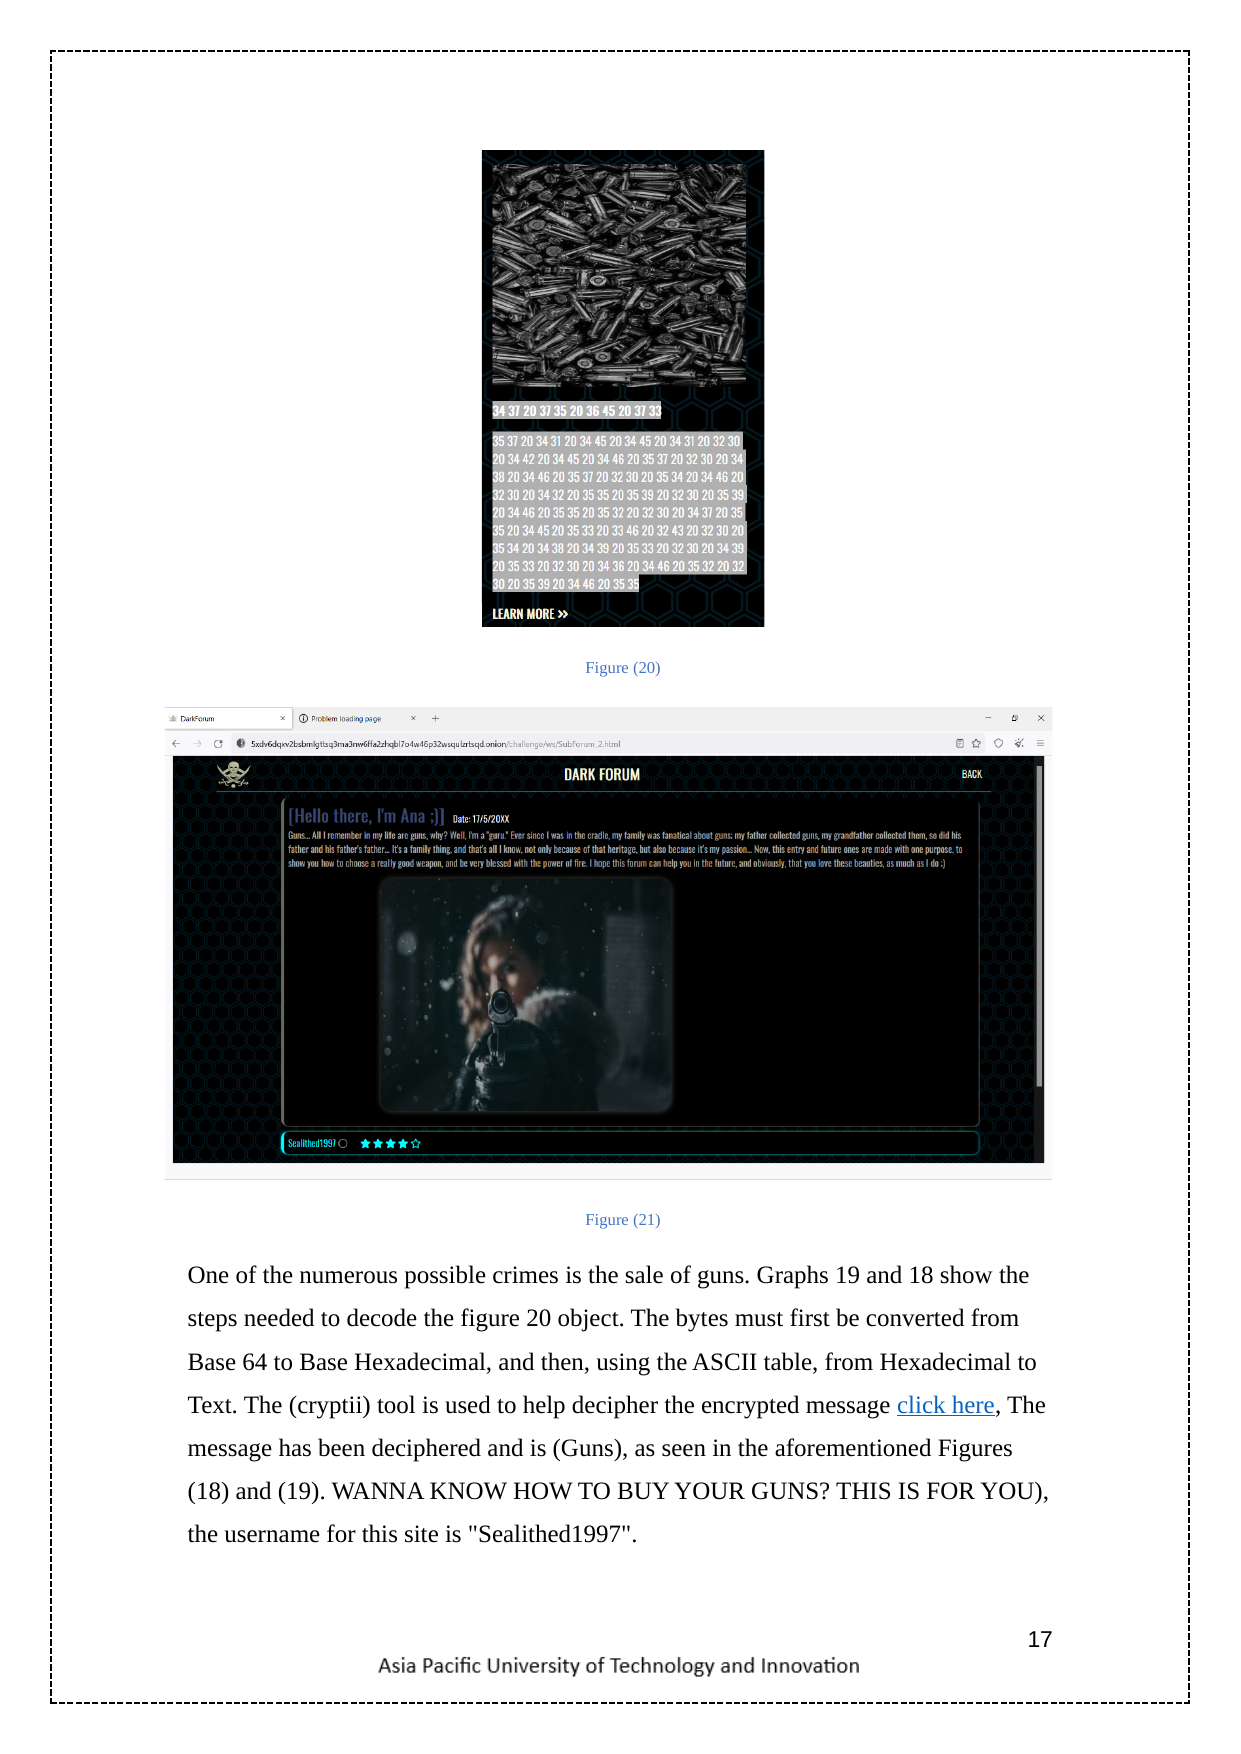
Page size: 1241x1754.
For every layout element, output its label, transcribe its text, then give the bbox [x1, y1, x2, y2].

picture [164, 707, 1053, 1180]
picture [376, 1652, 864, 1678]
text Figure (20) [187, 658, 1053, 677]
picture [481, 150, 765, 627]
text Figure (21) [187, 1210, 1053, 1229]
text One of the numerous possible crimes is the sale of guns. Graphs 19 and 18 show the steps needed to decode the figure 20 object. The bytes must first be converted from Base 64 to Base Hexadecimal, and then, using the ASCII table, from Hexadecimal to Text. The (cryptii) tool is used to help decipher the encrypted message ‎click here, The message has been deciphered and is (Guns), as seen in the aforementioned Figures (18) and (19). WANNA KNOW HOW TO BUY YOUR GUNS? THIS IS FOR YOU), the username for this site is "Sealithed1997".‎‎‎‎‎ [187, 1260, 1053, 1548]
